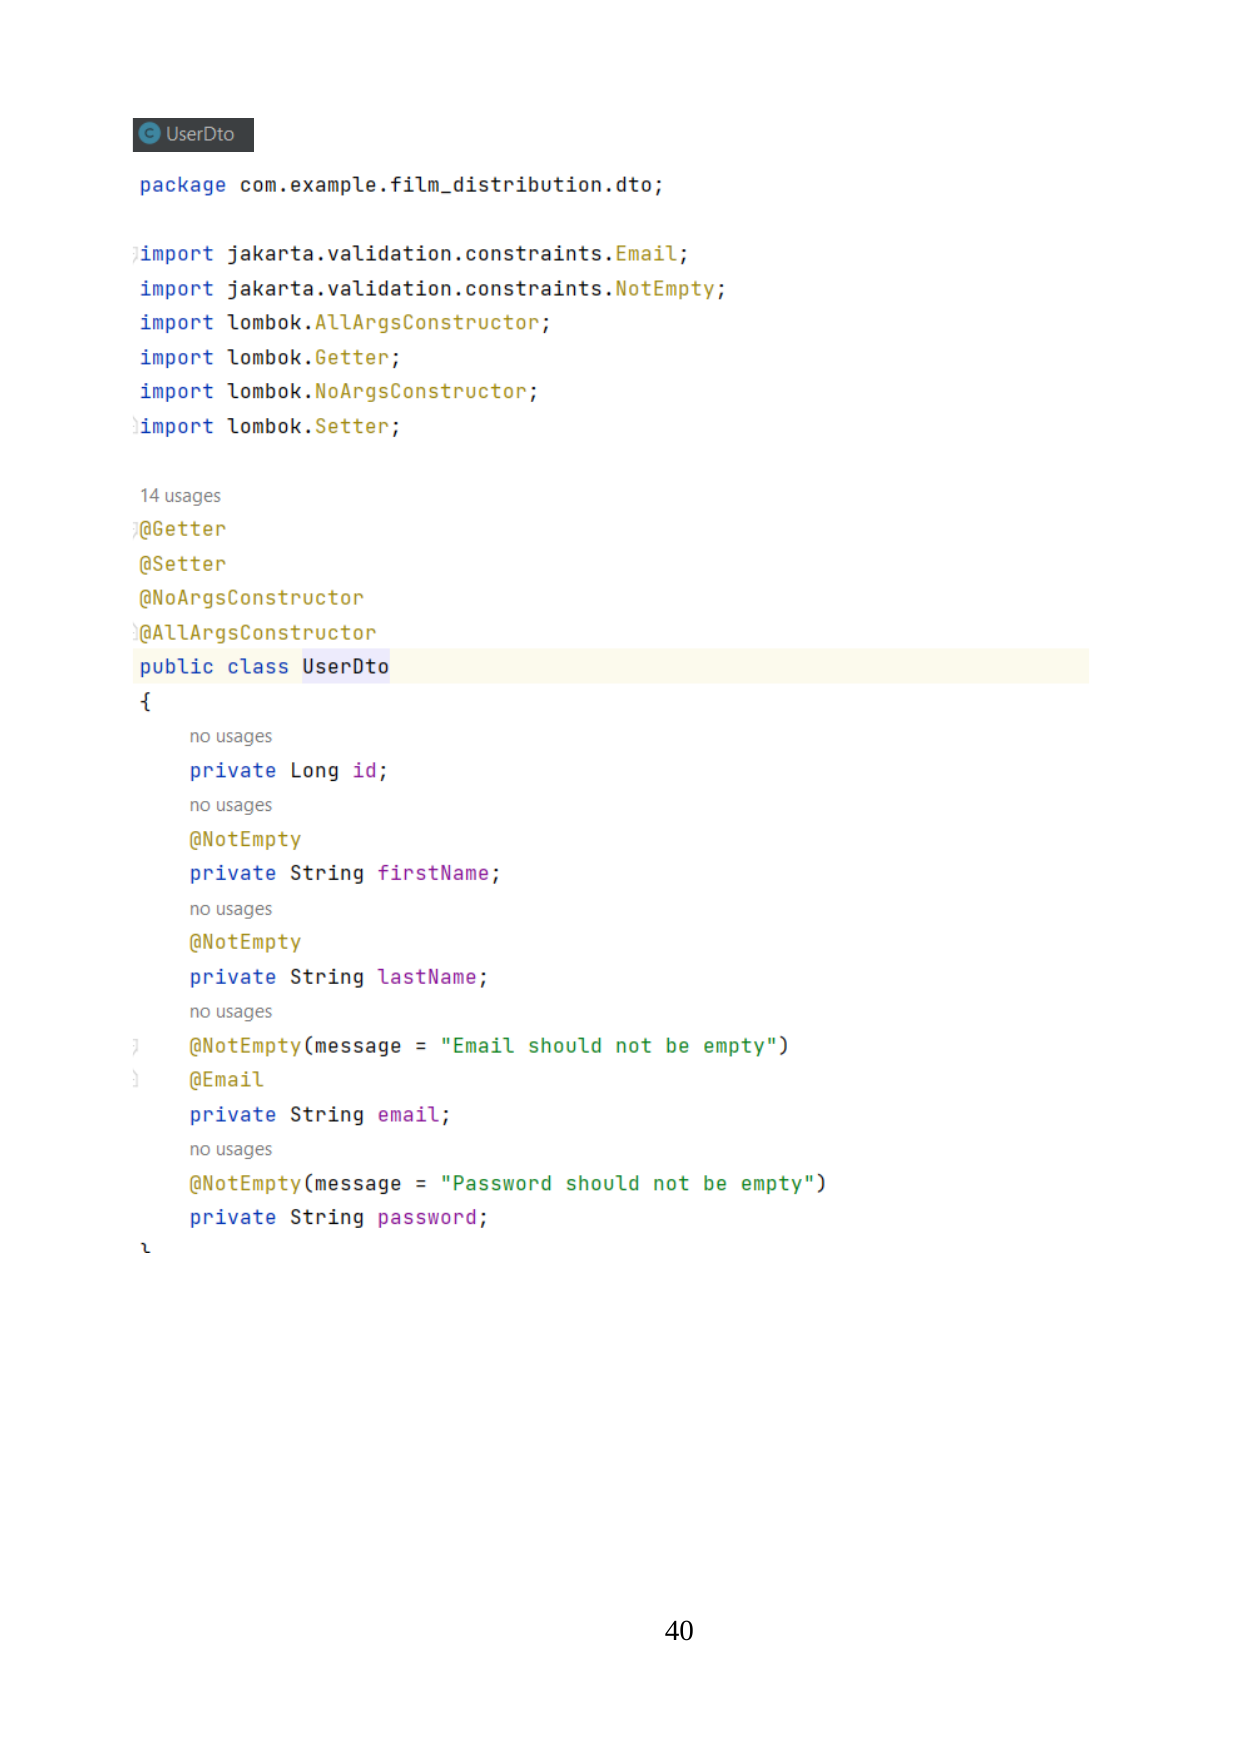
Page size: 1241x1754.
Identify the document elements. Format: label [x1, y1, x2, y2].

picture [132, 118, 254, 152]
picture [132, 168, 1090, 1253]
